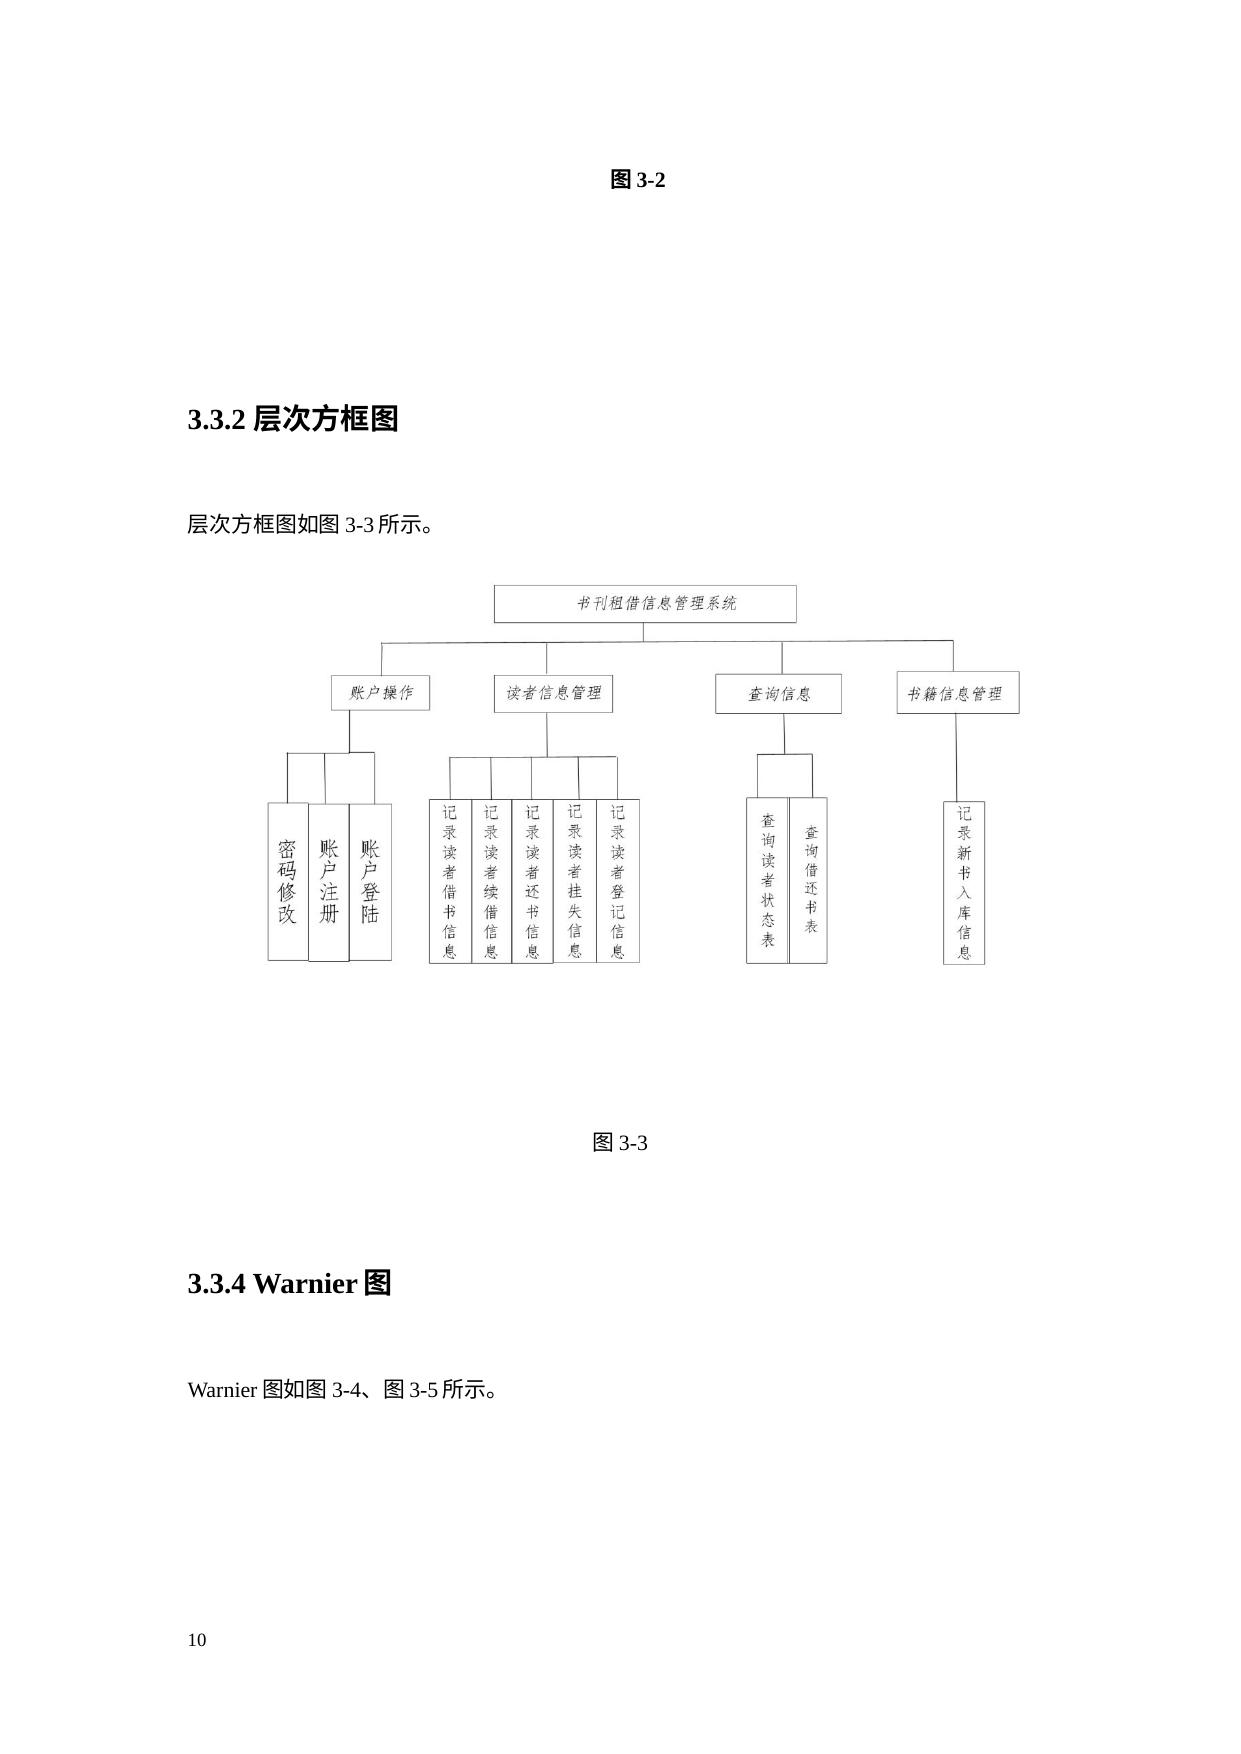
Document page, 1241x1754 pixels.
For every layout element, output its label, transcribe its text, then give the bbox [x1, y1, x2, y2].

subtitle 3.3.2 层次方框图 [187, 384, 1053, 449]
subtitle 3.3.4 Warnier图 [187, 1249, 1053, 1314]
picture [222, 539, 1087, 1115]
text 图3-2 [187, 162, 1053, 194]
text Warnier图如图3-4、图3-5所示。 [187, 1371, 1053, 1404]
text 层次方框图如图3-3所示。 [187, 507, 1053, 539]
